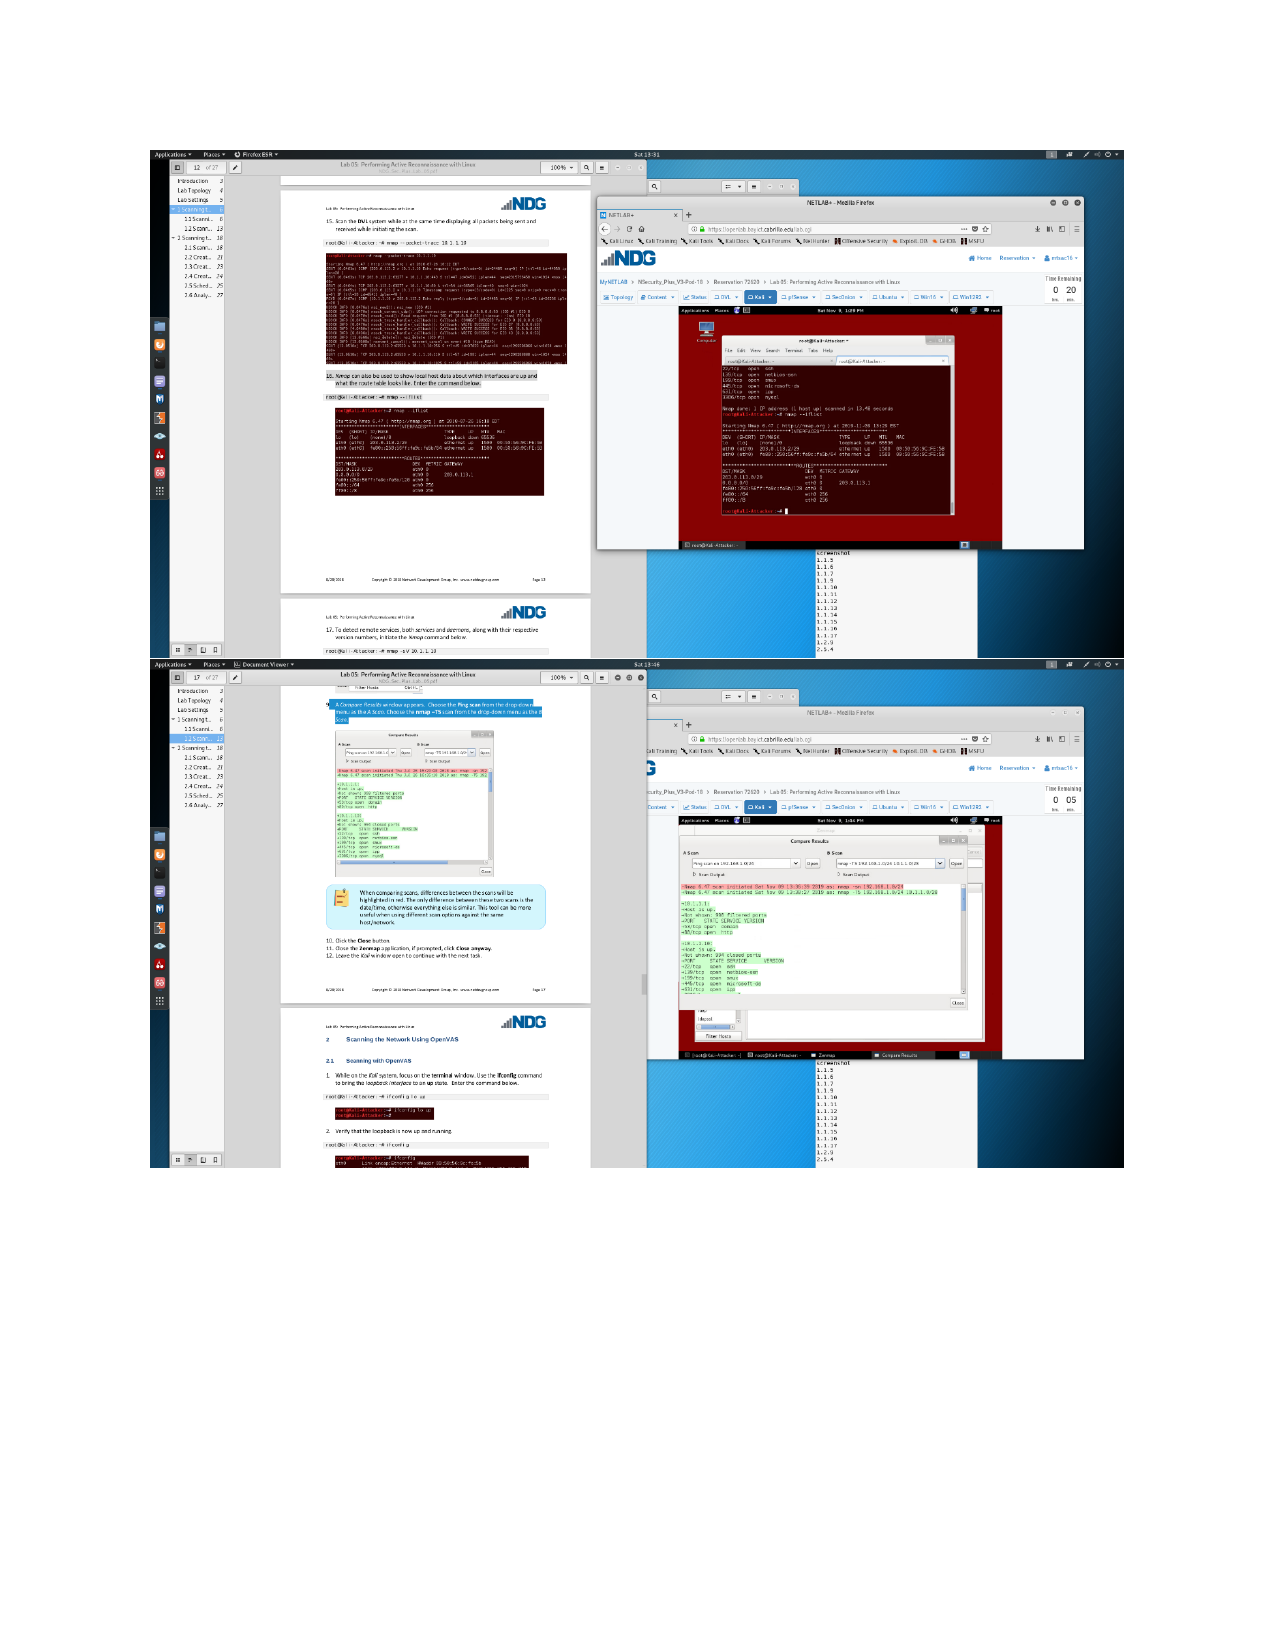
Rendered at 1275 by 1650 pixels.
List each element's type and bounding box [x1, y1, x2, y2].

picture [150, 659, 1124, 1168]
picture [150, 150, 1124, 658]
